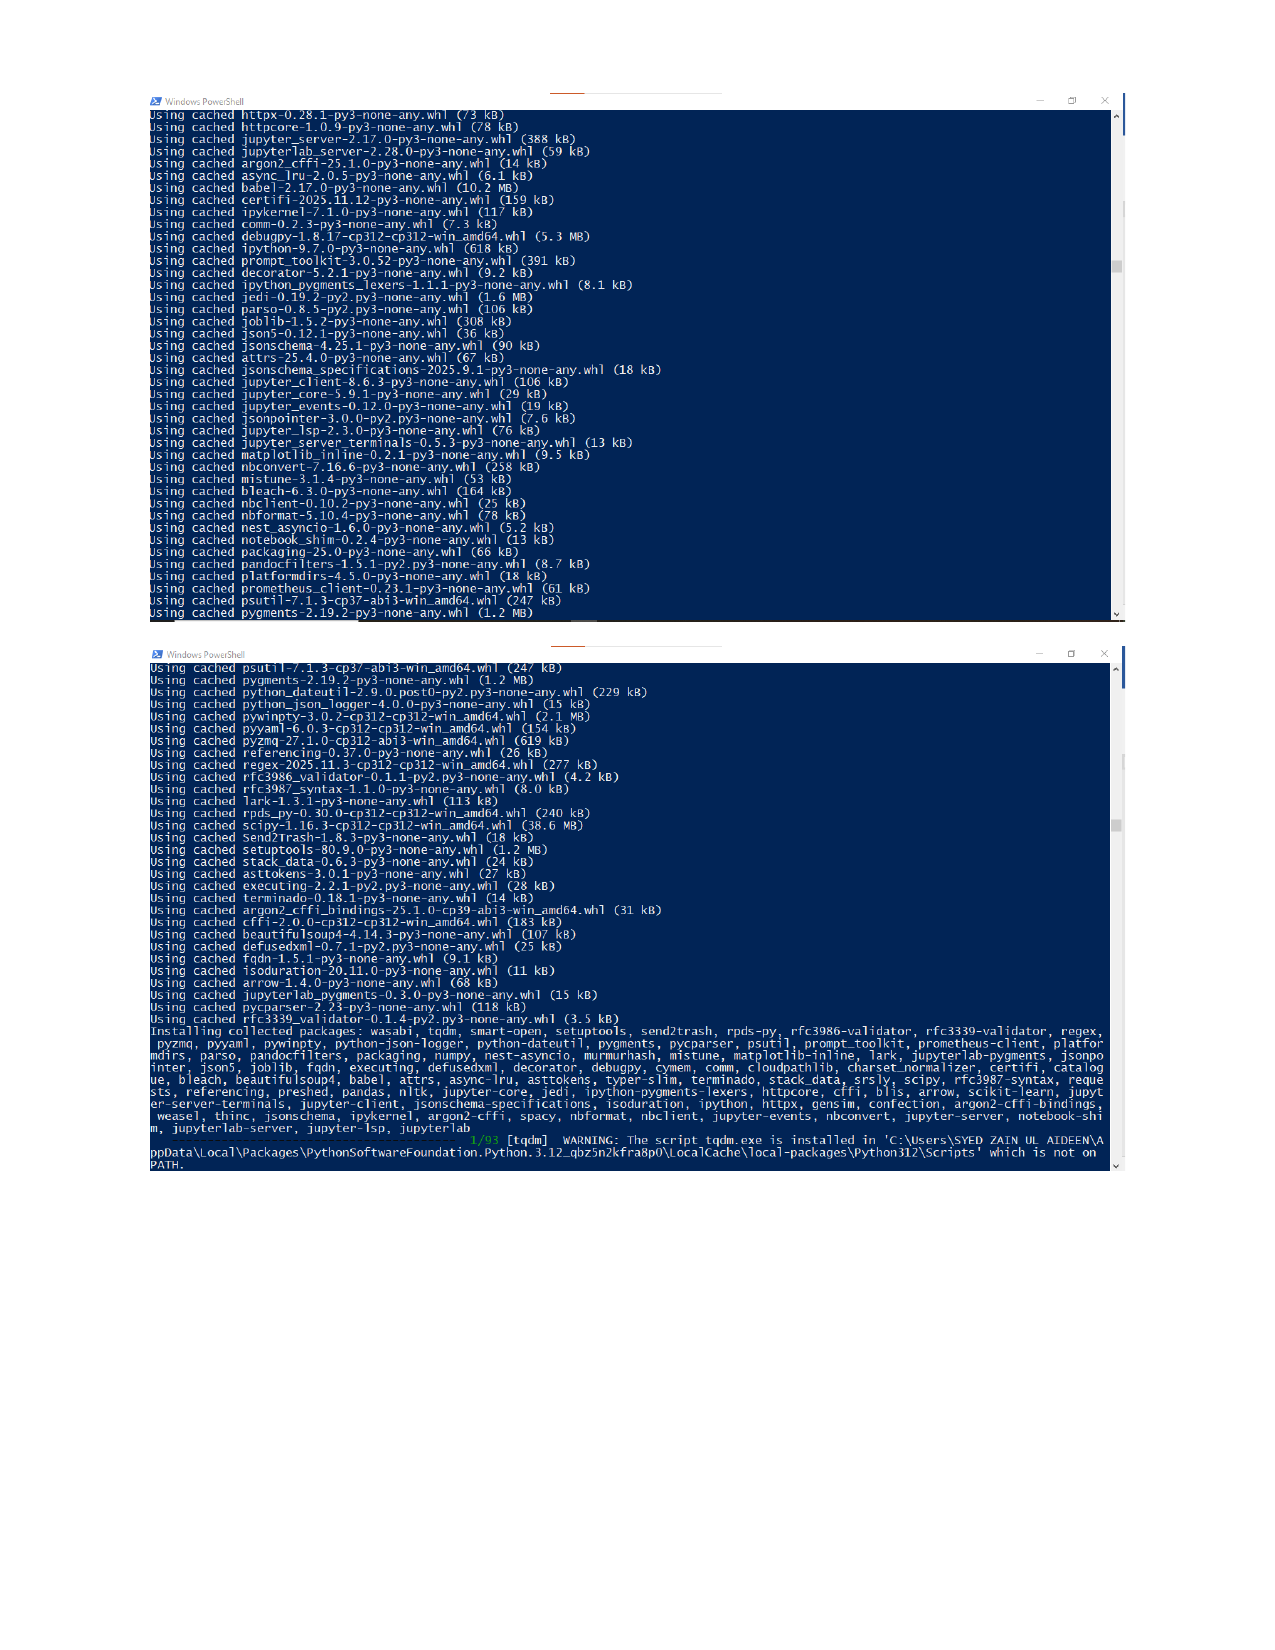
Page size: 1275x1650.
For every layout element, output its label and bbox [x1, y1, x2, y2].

picture [150, 93, 1125, 622]
picture [150, 646, 1125, 1171]
